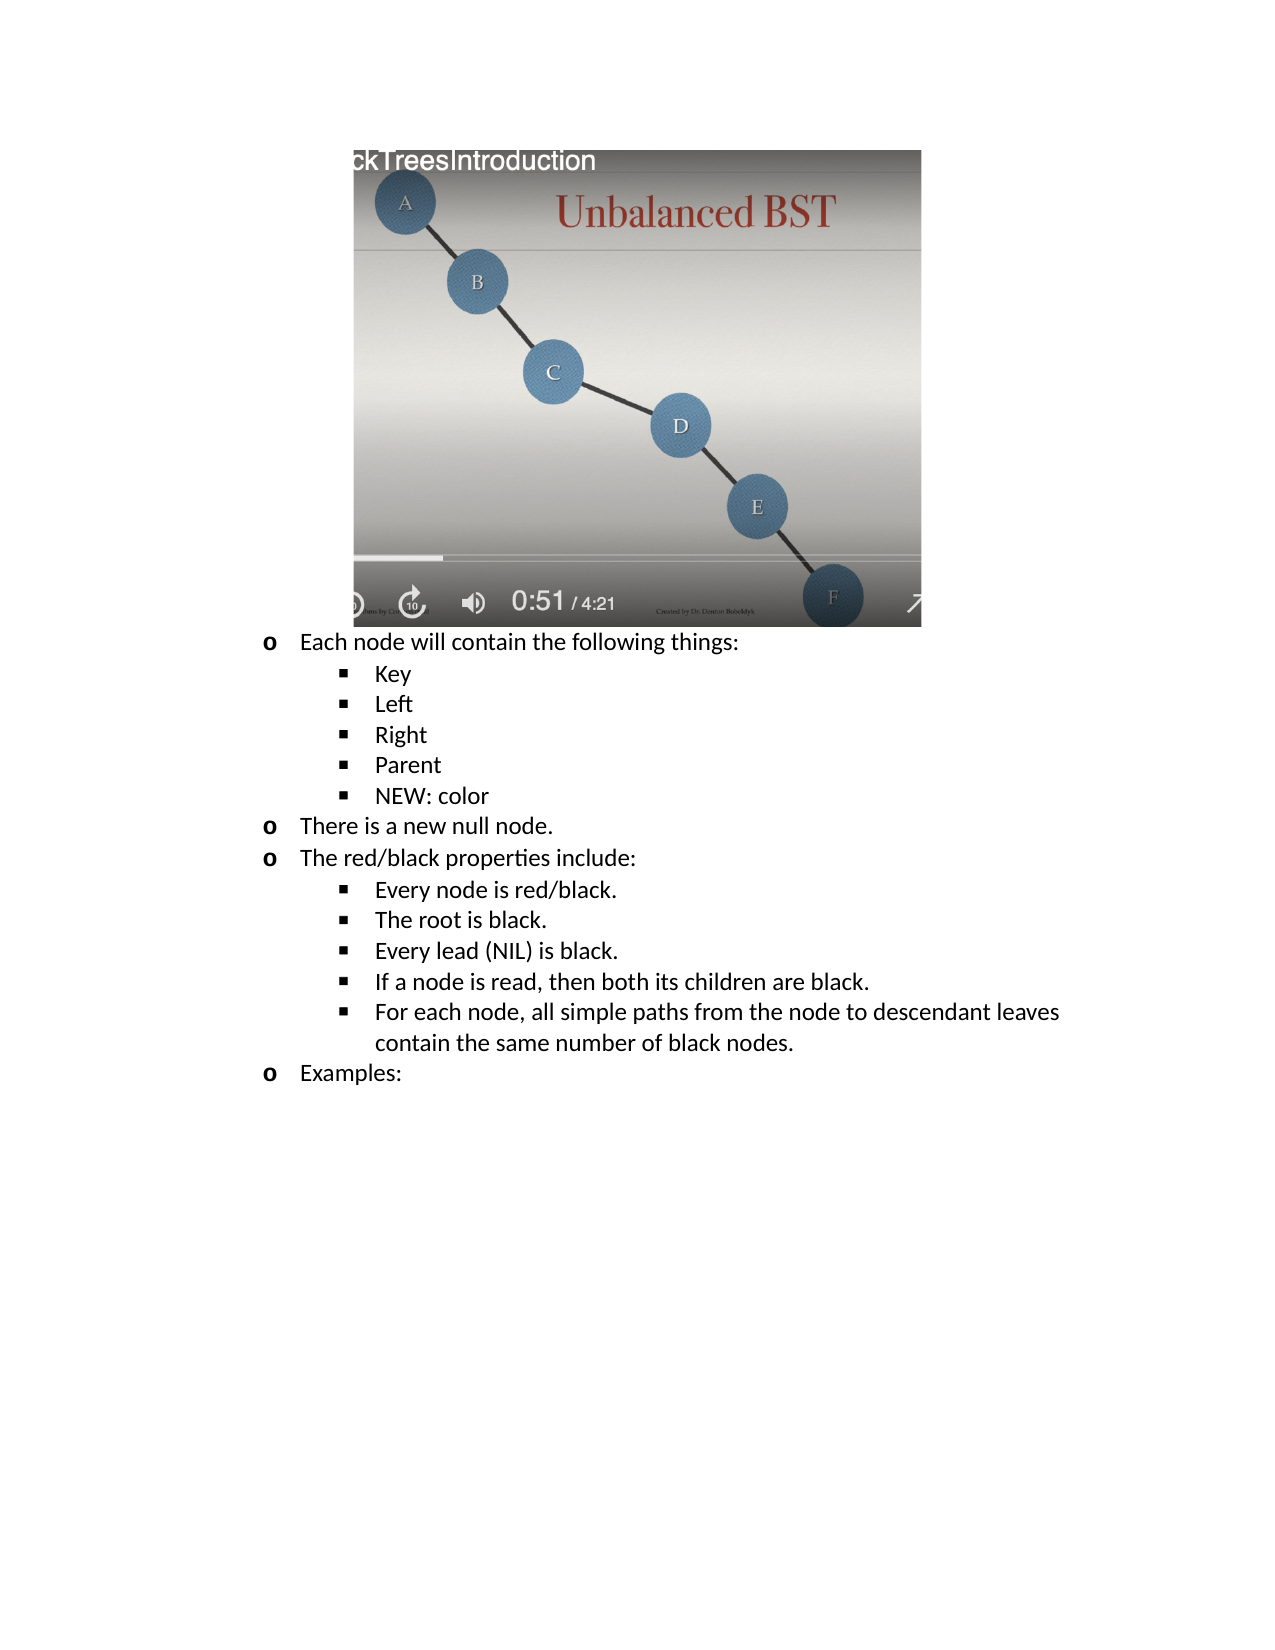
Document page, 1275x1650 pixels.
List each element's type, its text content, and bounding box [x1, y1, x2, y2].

list Left [337, 688, 1125, 719]
picture [353, 150, 922, 627]
list Key [337, 658, 1125, 688]
list There is a new null node. [262, 811, 1125, 842]
list Every node is red/black. [337, 874, 1125, 904]
list For each node, all simple paths from the node to descendant leaves contain the same number of black nodes. [337, 996, 1125, 1057]
list Each node will contain the following things: [262, 626, 1125, 658]
list If a node is read, then both its children are black. [337, 966, 1125, 996]
list The red/black properties include: [262, 842, 1125, 874]
list Every lead (NIL) is black. [337, 935, 1125, 966]
list Parent [337, 749, 1125, 780]
list The root is black. [337, 904, 1125, 935]
list NEW: color [337, 780, 1125, 811]
list Right [337, 719, 1125, 749]
list Examples: [262, 1057, 1125, 1089]
